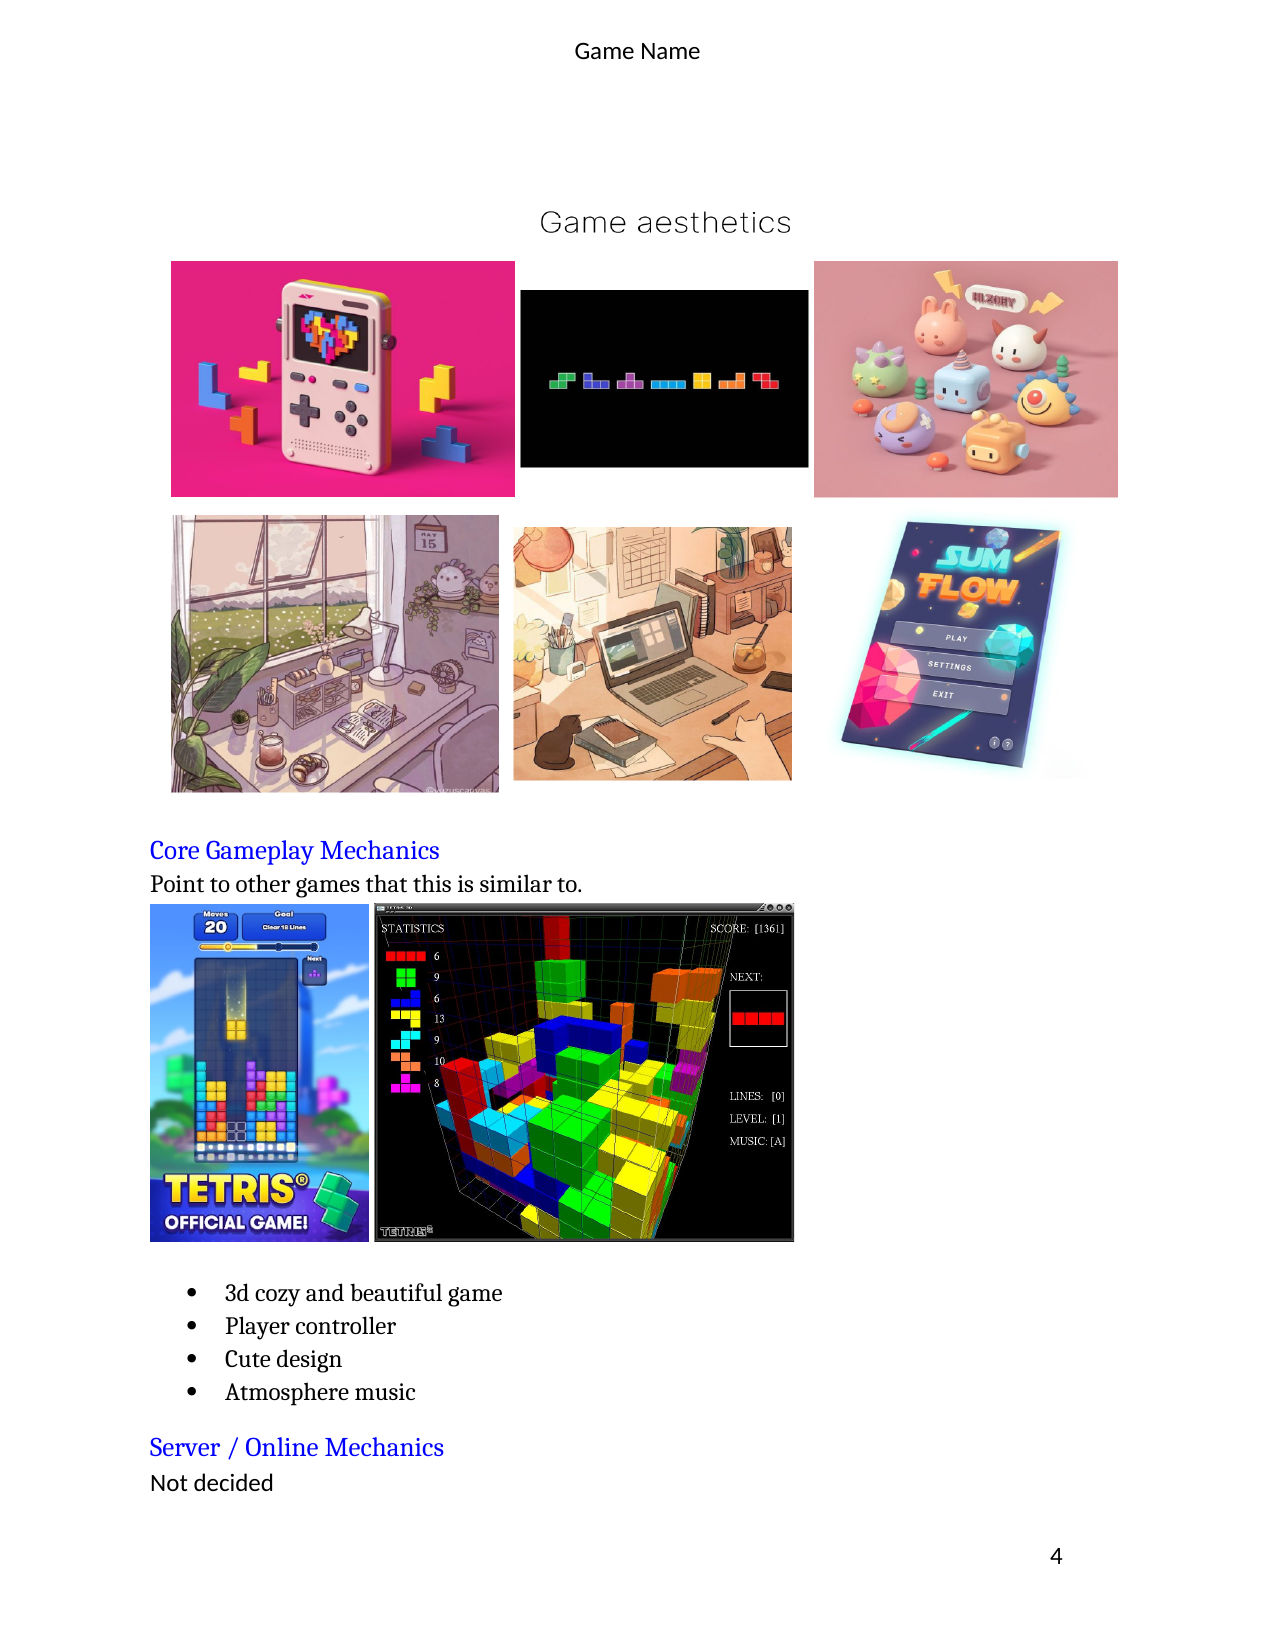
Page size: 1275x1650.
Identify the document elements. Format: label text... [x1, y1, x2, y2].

subtitle Server / Online Mechanics [150, 1432, 1125, 1463]
list Atmosphere music [187, 1378, 1125, 1407]
picture [150, 150, 1125, 810]
list Cute design [187, 1345, 1125, 1374]
list 3d cozy and beautiful game [187, 1279, 1125, 1308]
picture [374, 903, 795, 1242]
subtitle Core Gameplay Mechanics [150, 835, 1125, 866]
text Not decided [150, 1467, 1125, 1498]
text Point to other games that this is similar to. [150, 870, 1125, 899]
list Player controller [187, 1312, 1125, 1341]
picture [150, 904, 369, 1242]
